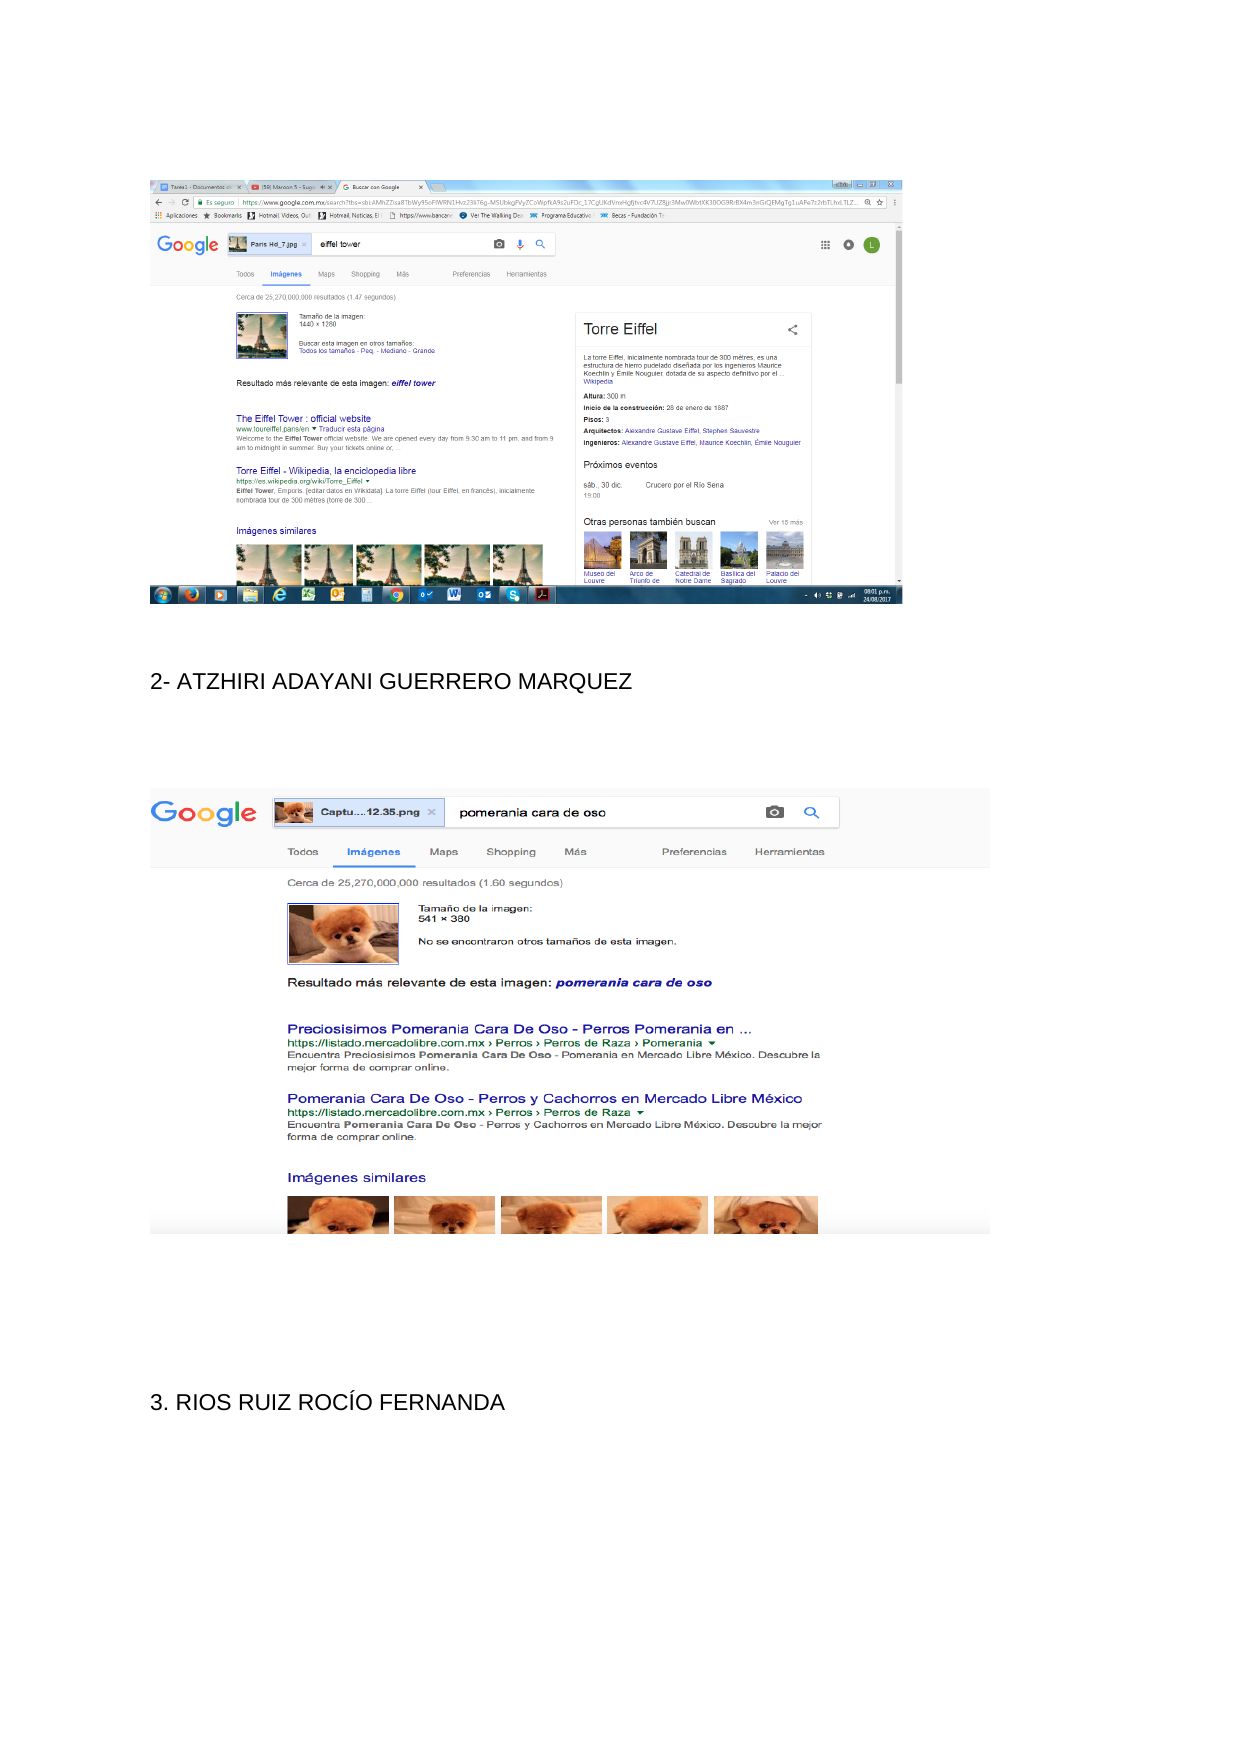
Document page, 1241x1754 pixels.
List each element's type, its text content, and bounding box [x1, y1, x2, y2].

text 3. RIOS RUIZ ROCÍO FERNANDA [150, 1389, 1090, 1415]
picture [150, 788, 990, 1234]
picture [150, 180, 903, 604]
text 2- ATZHIRI ADAYANI GUERRERO MARQUEZ [150, 668, 1090, 694]
